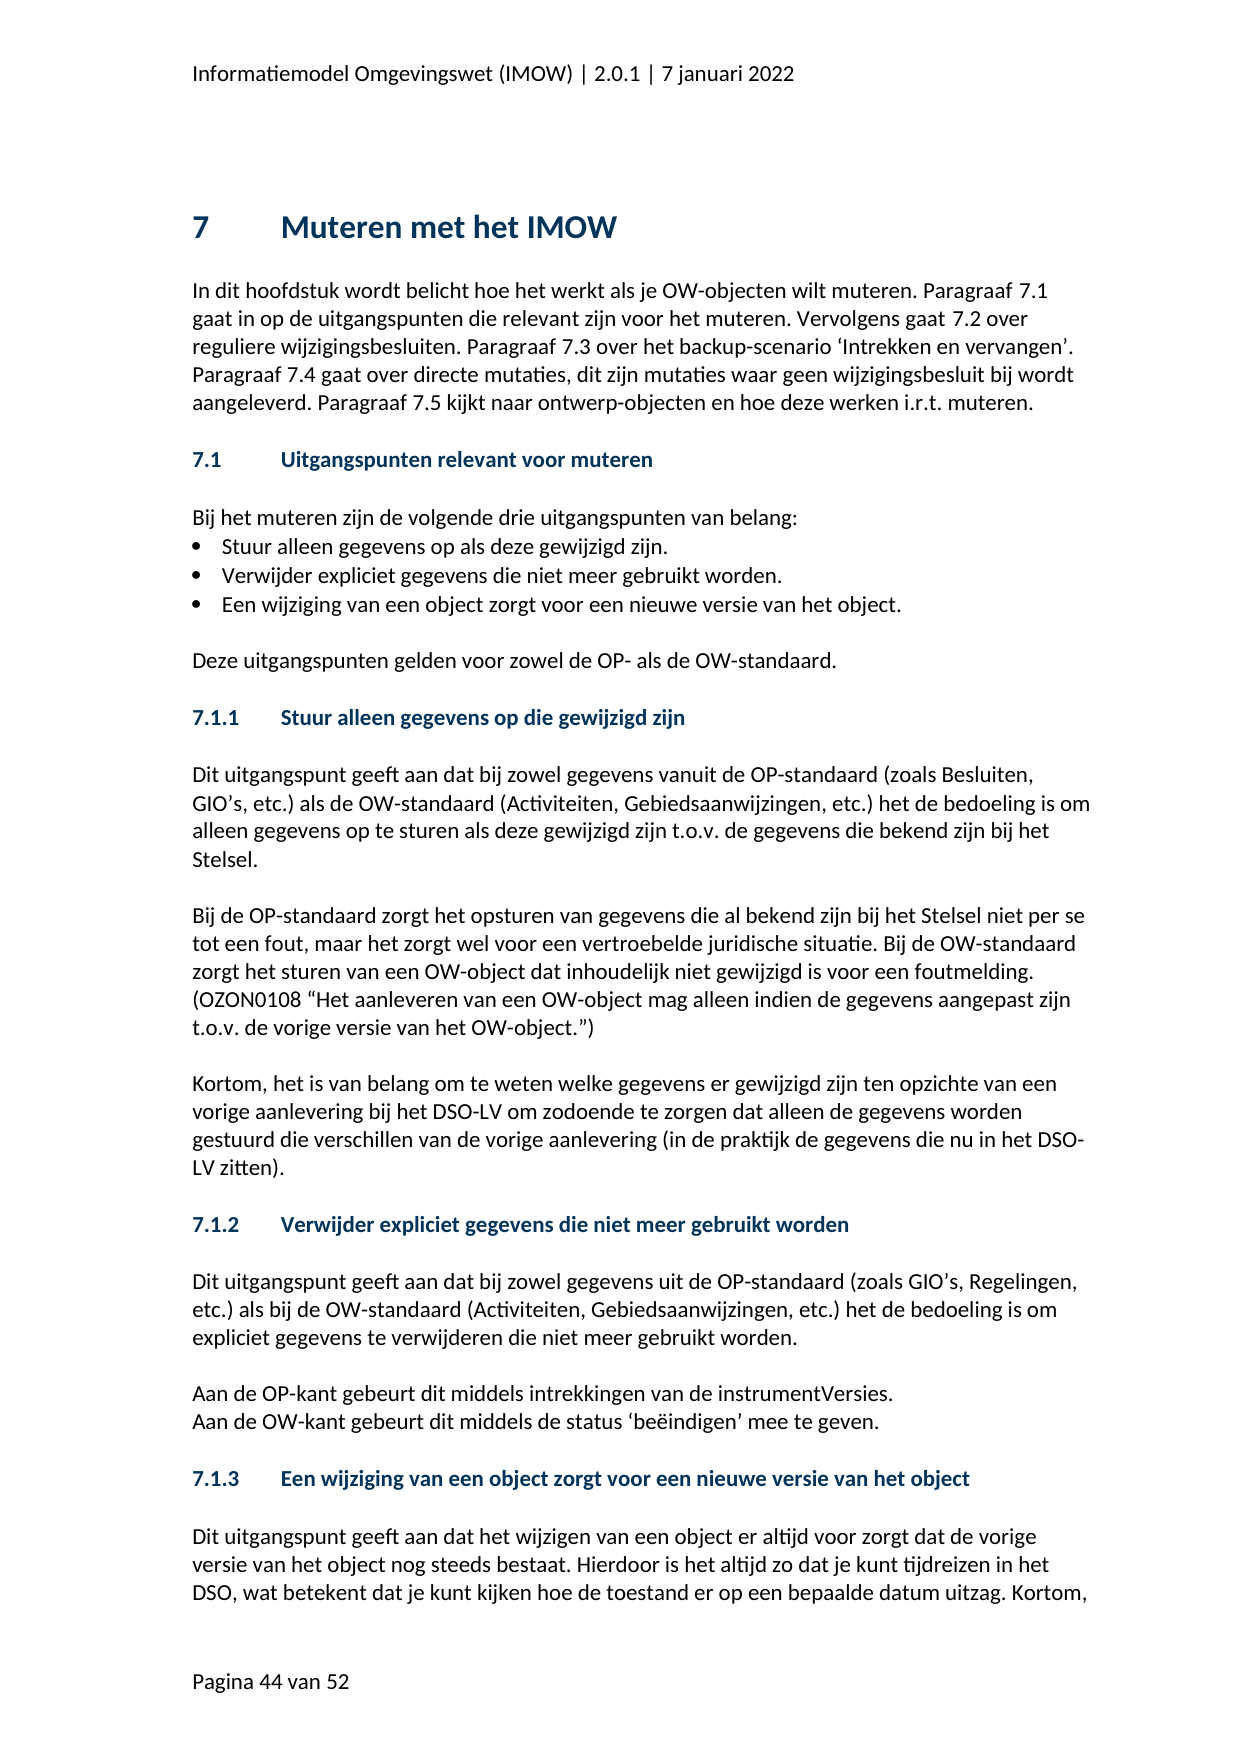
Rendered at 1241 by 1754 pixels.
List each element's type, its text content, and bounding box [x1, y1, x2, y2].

text Een wijziging van een object zorgt voor een nieuwe versie van het object. [192, 589, 1092, 618]
text Deze uitgangspunten gelden voor zowel de OP- als de OW-standaard. [192, 646, 1092, 674]
subtitle Uitgangspunten relevant voor muteren [192, 446, 1092, 473]
text Bij het muteren zijn de volgende drie uitgangspunten van belang: [192, 503, 1092, 531]
text Dit uitgangspunt geeft aan dat bij zowel gegevens vanuit de OP-standaard (zoals Besluiten, GIO’s, etc.) als de OW-standaard (Activiteiten, Gebiedsaanwijzingen, etc.) het de bedoeling is om alleen gegevens op te sturen als deze gewijzigd zijn t.o.v. de gegevens die bekend zijn bij het Stelsel. [192, 761, 1092, 873]
text Bij de OP-standaard zorgt het opsturen van gegevens die al bekend zijn bij het Stelsel niet per se tot een fout, maar het zorgt wel voor een vertroebelde juridische situatie. Bij de OW-standaard zorgt het sturen van een OW-object dat inhoudelijk niet gewijzigd is voor een foutmelding. [192, 901, 1092, 985]
text Aan de OW-kant gebeurt dit middels de status ‘beëindigen’ mee te geven. [192, 1407, 1092, 1435]
text Stuur alleen gegevens op als deze gewijzigd zijn. [192, 531, 1092, 560]
text Kortom, het is van belang om te weten welke gegevens er gewijzigd zijn ten opzichte van een vorige aanlevering bij het DSO-LV om zodoende te zorgen dat alleen de gegevens worden gestuurd die verschillen van de vorige aanlevering (in de praktijk de gegevens die nu in het DSO-LV zitten). [192, 1069, 1092, 1181]
subtitle Verwijder expliciet gegevens die niet meer gebruikt worden [192, 1210, 1092, 1238]
subtitle Een wijziging van een object zorgt voor een nieuwe versie van het object [192, 1464, 1092, 1493]
text Aan de OP-kant gebeurt dit middels intrekkingen van de instrumentVersies. [192, 1379, 1092, 1407]
text Dit uitgangspunt geeft aan dat bij zowel gegevens uit de OP-standaard (zoals GIO’s, Regelingen, etc.) als bij de OW-standaard (Activiteiten, Gebiedsaanwijzingen, etc.) het de bedoeling is om expliciet gegevens te verwijderen die niet meer gebruikt worden. [192, 1267, 1092, 1351]
subtitle Stuur alleen gegevens op die gewijzigd zijn [192, 703, 1092, 731]
text Verwijder expliciet gegevens die niet meer gebruikt worden. [192, 560, 1092, 589]
text In dit hoofdstuk wordt belicht hoe het werkt als je OW-objecten wilt muteren. Paragraaf 7.1 gaat in op de uitgangspunten die relevant zijn voor het muteren. Vervolgens gaat 7.2 over reguliere wijzigingsbesluiten. Paragraaf 7.3 over het backup-scenario ‘Intrekken en vervangen’. Paragraaf 7.4 gaat over directe mutaties, dit zijn mutaties waar geen wijzigingsbesluit bij wordt aangeleverd. Paragraaf 7.5 kijkt naar ontwerp-objecten en hoe deze werken i.r.t. muteren. [192, 276, 1092, 416]
text (OZON0108 “Het aanleveren van een OW-object mag alleen indien de gegevens aangepast zijn t.o.v. de vorige versie van het OW-object.”) [192, 985, 1092, 1041]
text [192, 1522, 1092, 1606]
subtitle Muteren met het IMOW [192, 206, 1092, 247]
